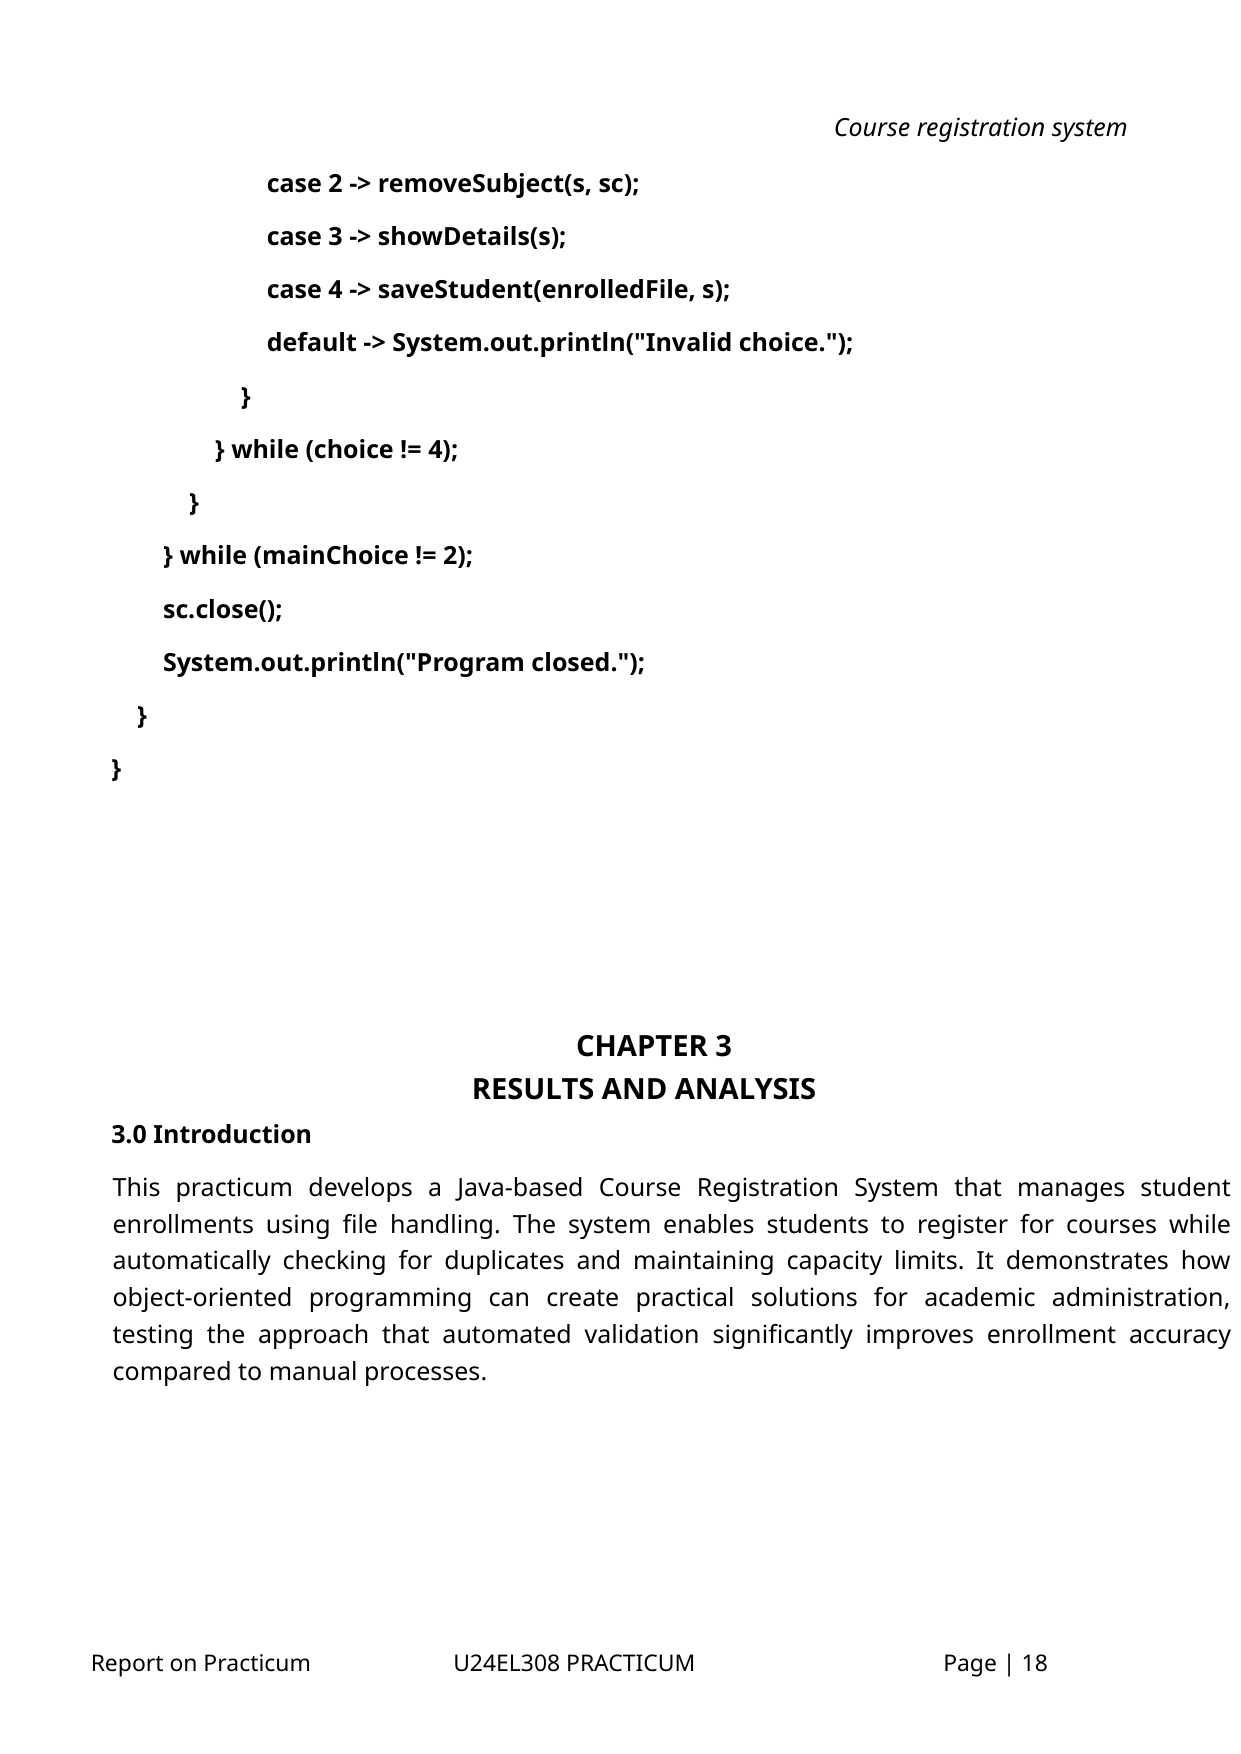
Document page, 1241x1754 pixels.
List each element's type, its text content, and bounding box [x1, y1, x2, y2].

subtitle 3.0 Introduction [111, 1116, 1232, 1150]
text } while (mainChoice != 2); [111, 538, 1232, 572]
text default -> System.out.println("Invalid choice."); [111, 325, 1232, 359]
text } [111, 698, 1232, 732]
text This practicum develops a Java-based Course Registration System that manages student enrollments using file handling. The system enables students to register for courses while automatically checking for duplicates and maintaining capacity limits. It demonstrates how object-oriented programming can create practical solutions for academic administration, testing the approach that automated validation significantly improves enrollment accuracy compared to manual processes. [112, 1169, 1232, 1387]
text } [111, 378, 1232, 412]
text } while (choice != 4); [111, 432, 1232, 466]
text CHAPTER 3 [76, 1025, 1232, 1065]
text sc.close(); [111, 591, 1232, 625]
text case 4 -> saveStudent(enrolledFile, s); [111, 272, 1232, 306]
text RESULTS AND ANALYSIS [78, 1068, 1232, 1108]
text System.out.println("Program closed."); [111, 644, 1232, 678]
text } [111, 485, 1232, 519]
text } [111, 751, 1232, 785]
text case 3 -> showDetails(s); [111, 219, 1232, 253]
text case 2 -> removeSubject(s, sc); [111, 165, 1232, 199]
